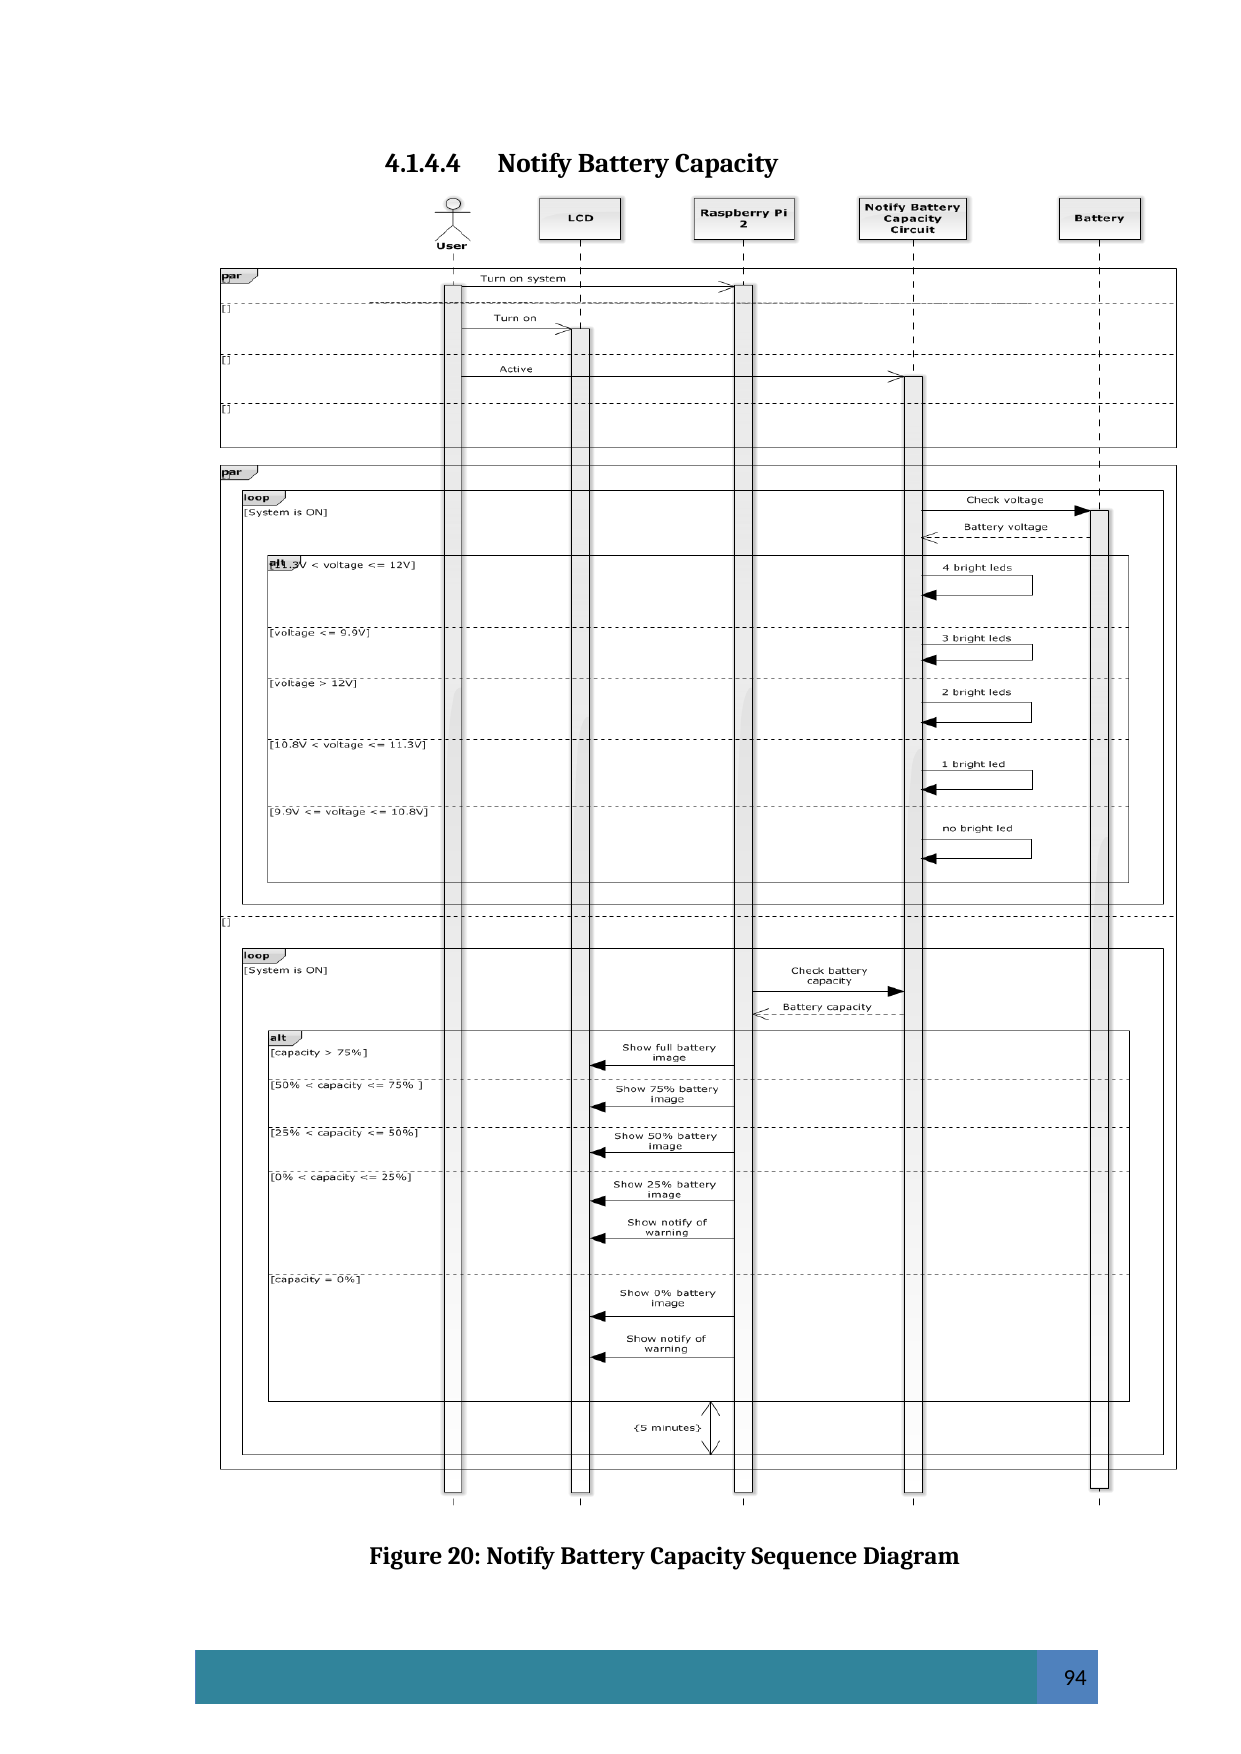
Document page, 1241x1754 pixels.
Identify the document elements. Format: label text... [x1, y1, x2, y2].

subtitle Notify Battery Capacity [385, 148, 1122, 179]
picture [206, 187, 1190, 1517]
list Figure 20: Notify Battery Capacity Sequence Diagram [207, 1542, 1122, 1571]
